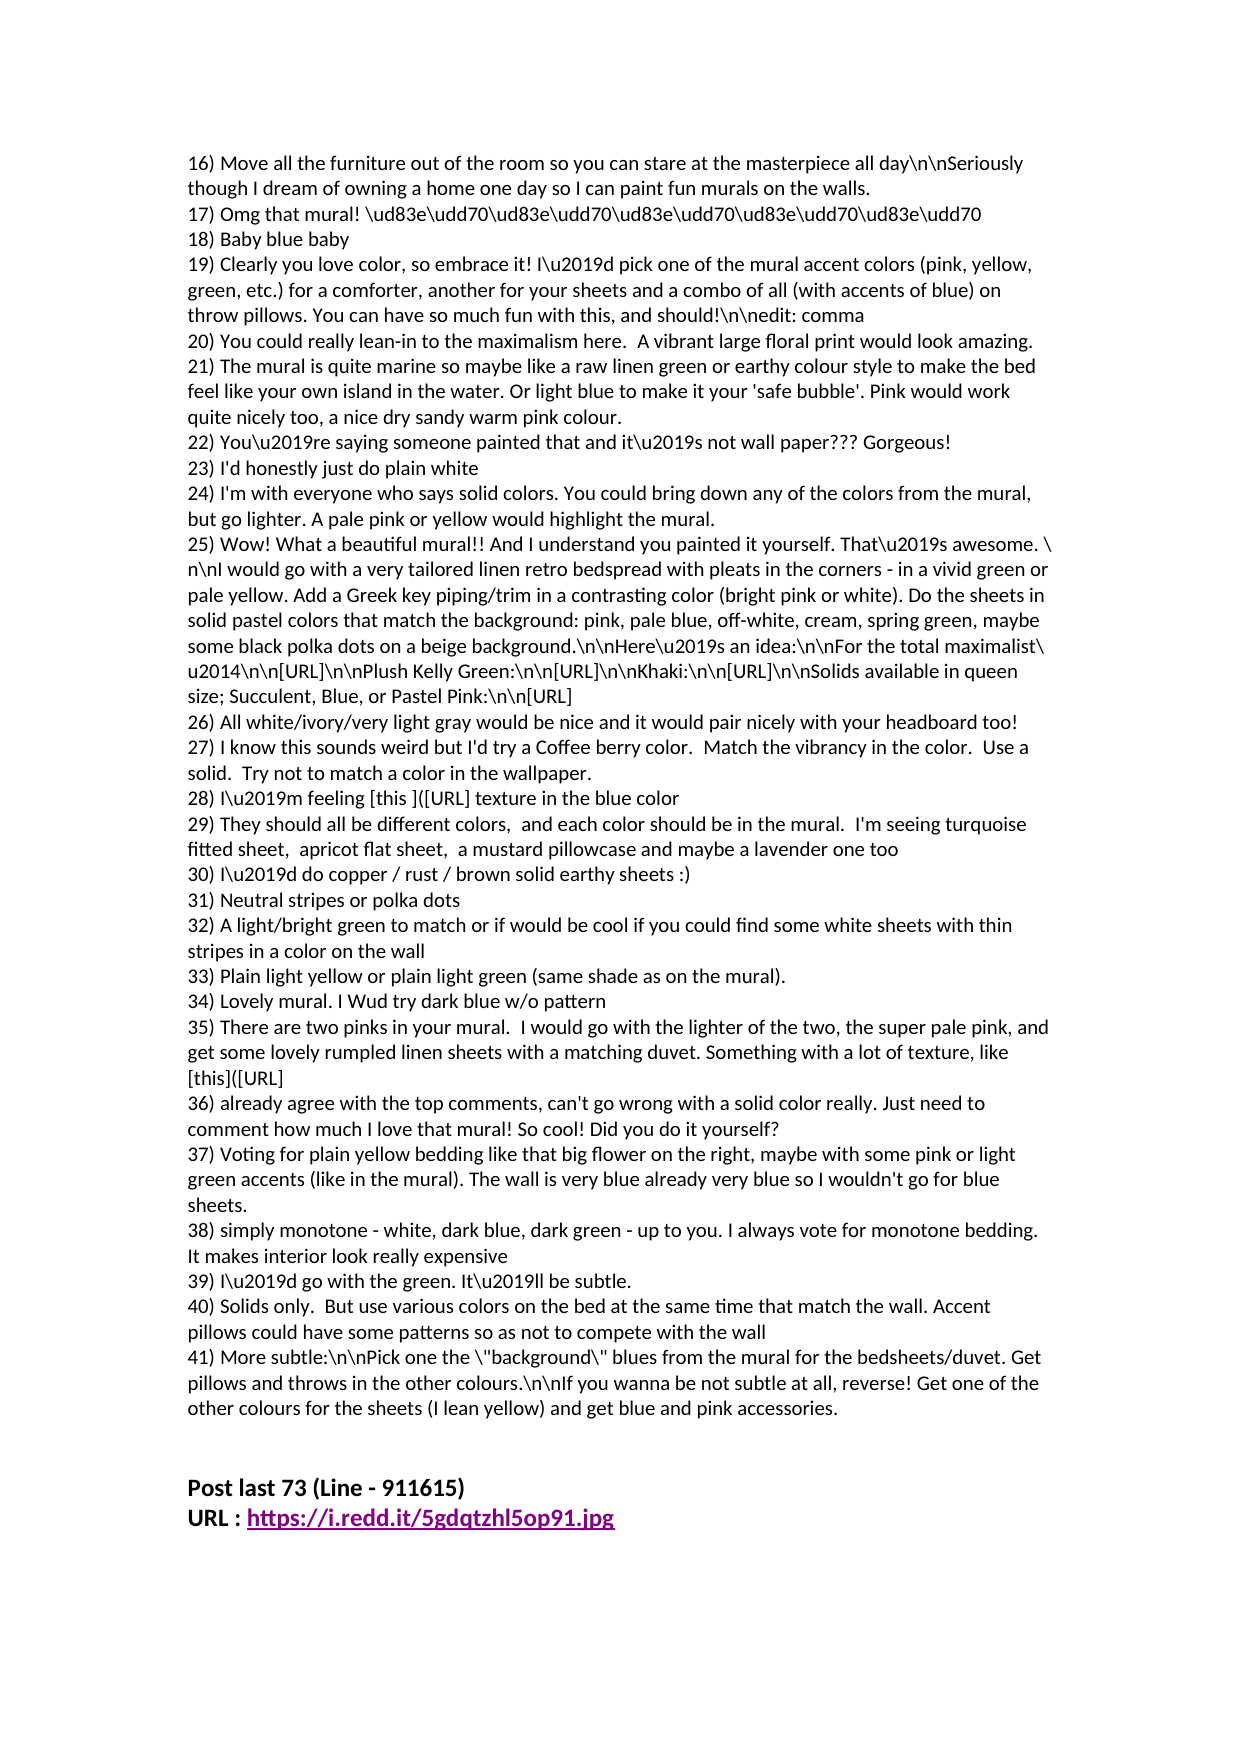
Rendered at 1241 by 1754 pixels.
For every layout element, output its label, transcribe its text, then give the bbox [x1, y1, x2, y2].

list I\u2019d do copper / rust / brown solid earthy sheets :) [187, 862, 1053, 887]
list I\u2019m feeling [this ]([URL] texture in the blue color [187, 785, 1053, 811]
list Neutral stripes or polka dots [187, 887, 1053, 912]
list The mural is quite marine so maybe like a raw linen green or earthy colour style to make the bed feel like your own island in the water. Or light blue to make it your 'safe bubble'. Pink would work quite nicely too, a nice dry sandy warm pink colour. [187, 353, 1053, 429]
list Move all the furniture out of the room so you can stare at the masterpiece all day\n\nSeriously though I dream of owning a home one day so I can paint fun murals on the walls. [187, 150, 1053, 201]
list I'm with everyone who says solid colors. You could bring down any of the colors from the mural, but go lighter. A pale pink or yellow would highlight the mural. [187, 480, 1053, 531]
list Solids only. But use various colors on the bed at the same time that match the wall. Accent pillows could have some patterns so as not to compete with the wall [187, 1294, 1053, 1344]
list Wow! What a beautiful mural!! And I understand you painted it yourself. That\u2019s awesome. \n\nI would go with a very tailored linen retro bedspread with pleats in the corners - in a vivid green or pale yellow. Add a Greek key piping/trim in a contrasting color (bright pink or white). Do the sheets in solid pastel colors that match the background: pink, pale blue, off-white, cream, spring green, maybe some black polka dots on a beige background.\n\nHere\u2019s an idea:\n\nFor the total maximalist\u2014\n\n[URL]\n\nPlush Kelly Green:\n\n[URL]\n\nKhaki:\n\n[URL]\n\nSolids available in queen size; Succulent, Blue, or Pastel Pink:\n\n[URL] [187, 531, 1053, 709]
list Voting for plain yellow bedding like that big flower on the right, maybe with some pink or light green accents (like in the mural). The wall is very blue already very blue so I wouldn't go for blue sheets. [187, 1141, 1053, 1217]
list All white/ivory/very light gray would be nice and it would pair nicely with your headboard too! [187, 709, 1053, 734]
list Clearly you love color, so embrace it! I\u2019d pick one of the mural accent colors (pink, yellow, green, etc.) for a comforter, another for your sheets and a combo of all (with accents of blue) on throw pillows. You can have so much fun with this, and should!\n\nedit: comma [187, 252, 1053, 328]
list Plain light yellow or plain light green (same shade as on the mural). [187, 963, 1053, 989]
list A light/bright green to match or if would be cool if you could find some white sheets with thin stripes in a color on the wall [187, 912, 1053, 963]
list You could really lean-in to the maximalism here. A vibrant large floral print would look amazing. [187, 328, 1053, 353]
list I'd honestly just do plain white [187, 455, 1053, 480]
list Lovely mural. I Wud try dark blue w/o pattern [187, 989, 1053, 1014]
list already agree with the top comments, can't go wrong with a solid color really. Just need to comment how much I love that mural! So cool! Did you do it yourself? [187, 1090, 1053, 1141]
list There are two pinks in your mural. I would go with the lighter of the two, the super pale pink, and get some lovely rumpled linen sheets with a matching duvet. Something with a lot of texture, like [this]([URL] [187, 1014, 1053, 1090]
list Baby blue baby [187, 226, 1053, 252]
list You\u2019re saying someone painted that and it\u2019s not wall paper??? Gorgeous! [187, 429, 1053, 455]
list More subtle:\n\nPick one the \"background\" blues from the mural for the bedsheets/duvet. Get pillows and throws in the other colours.\n\nIf you wanna be not subtle at all, reverse! Get one of the other colours for the sheets (I lean yellow) and get blue and pink accessories. [187, 1344, 1053, 1421]
list URL : https://i.redd.it/5gdqtzhl5op91.jpg [187, 1502, 1053, 1533]
list I know this sounds weird but I'd try a Coffee berry color. Match the vibrancy in the color. Use a solid. Try not to match a color in the wallpaper. [187, 734, 1053, 785]
list I\u2019d go with the green. It\u2019ll be subtle. [187, 1268, 1053, 1294]
list Post last 73 (Line - 911615) [187, 1472, 1053, 1502]
list They should all be different colors, and each color should be in the mural. I'm seeing turquoise fitted sheet, apricot flat sheet, a mustard pillowcase and maybe a lavender one too [187, 811, 1053, 862]
list simply monotone - white, dark blue, dark green - up to you. I always vote for monotone bedding. It makes interior look really expensive [187, 1217, 1053, 1268]
list Omg that mural! \ud83e\udd70\ud83e\udd70\ud83e\udd70\ud83e\udd70\ud83e\udd70 [187, 201, 1053, 226]
